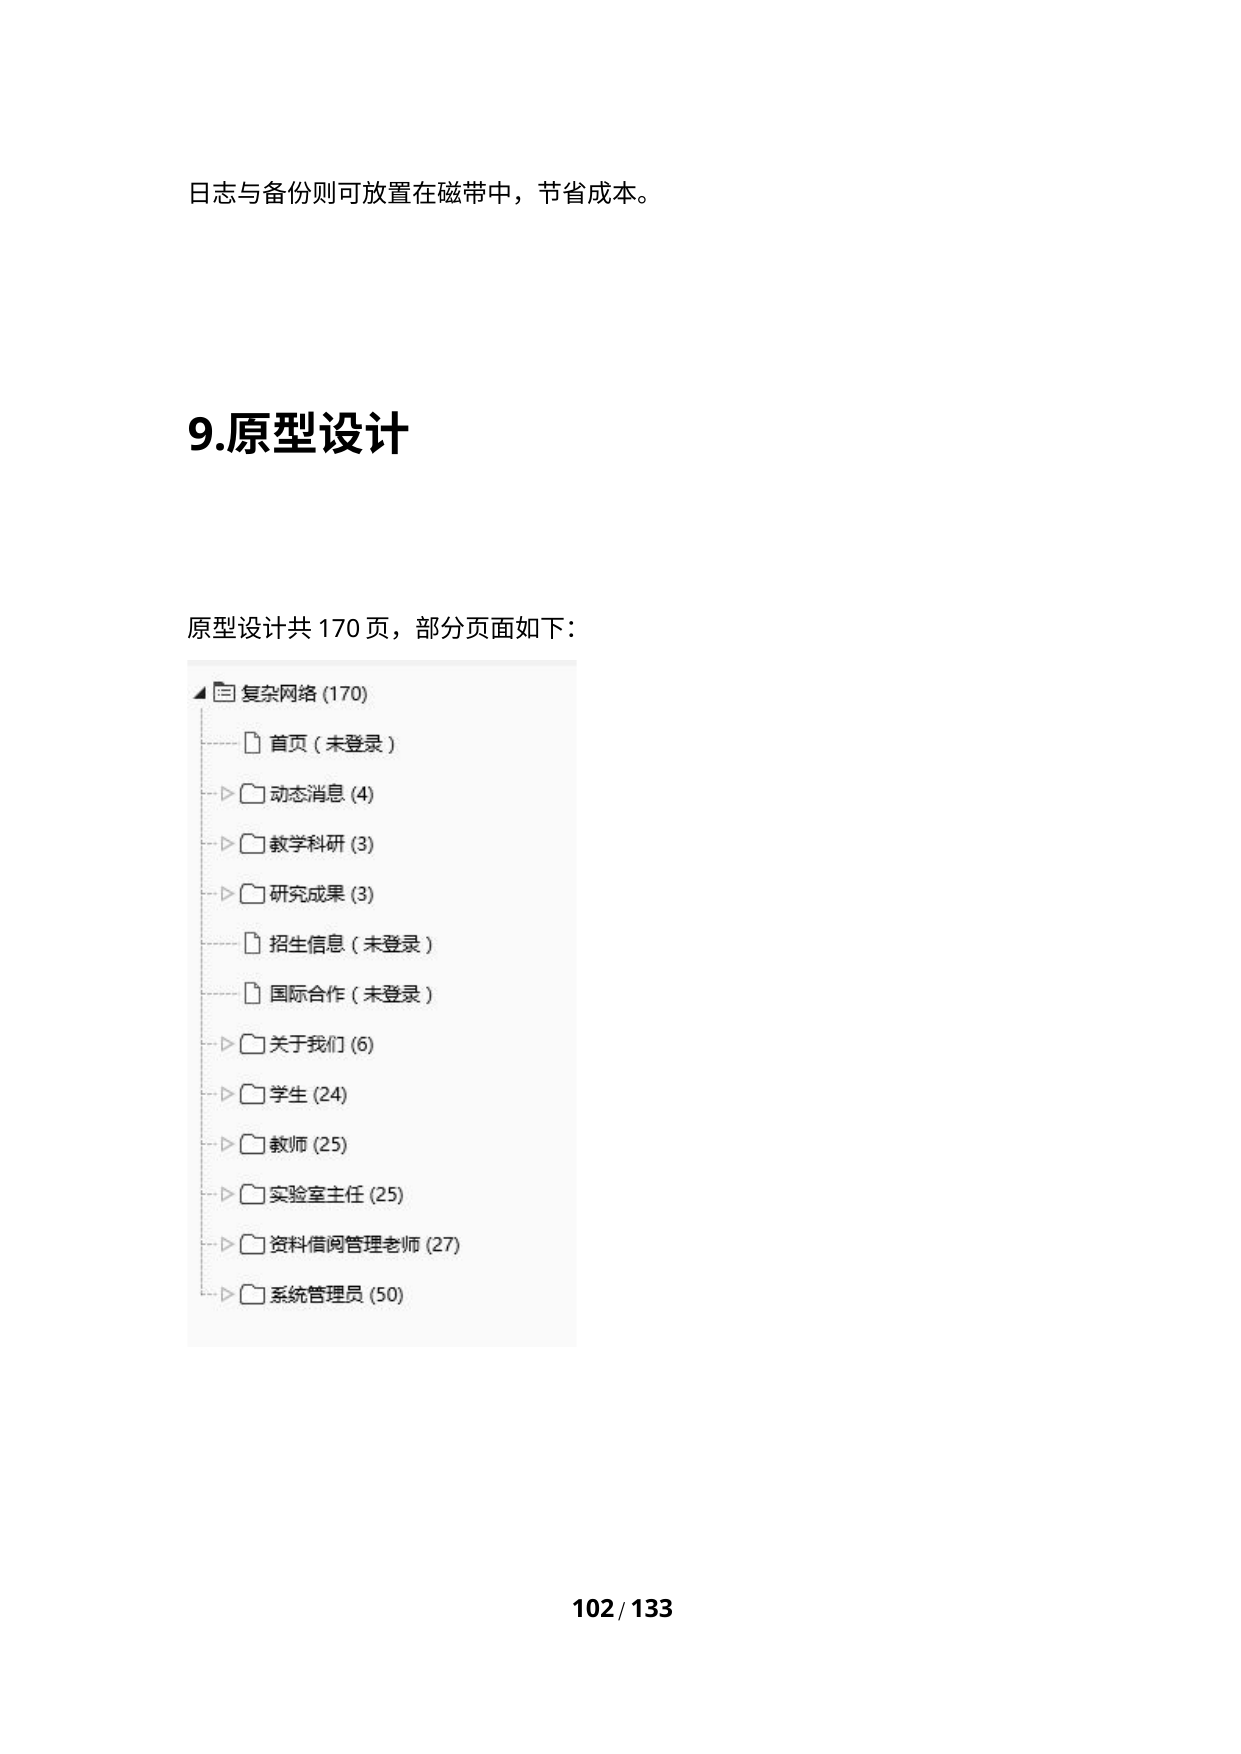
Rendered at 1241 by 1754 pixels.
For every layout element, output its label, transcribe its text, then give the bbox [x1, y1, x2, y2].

text 原型设计共170页，部分页面如下： [187, 593, 1053, 661]
subtitle 9.原型设计 [187, 397, 1053, 464]
picture [187, 660, 577, 1347]
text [187, 157, 1053, 225]
